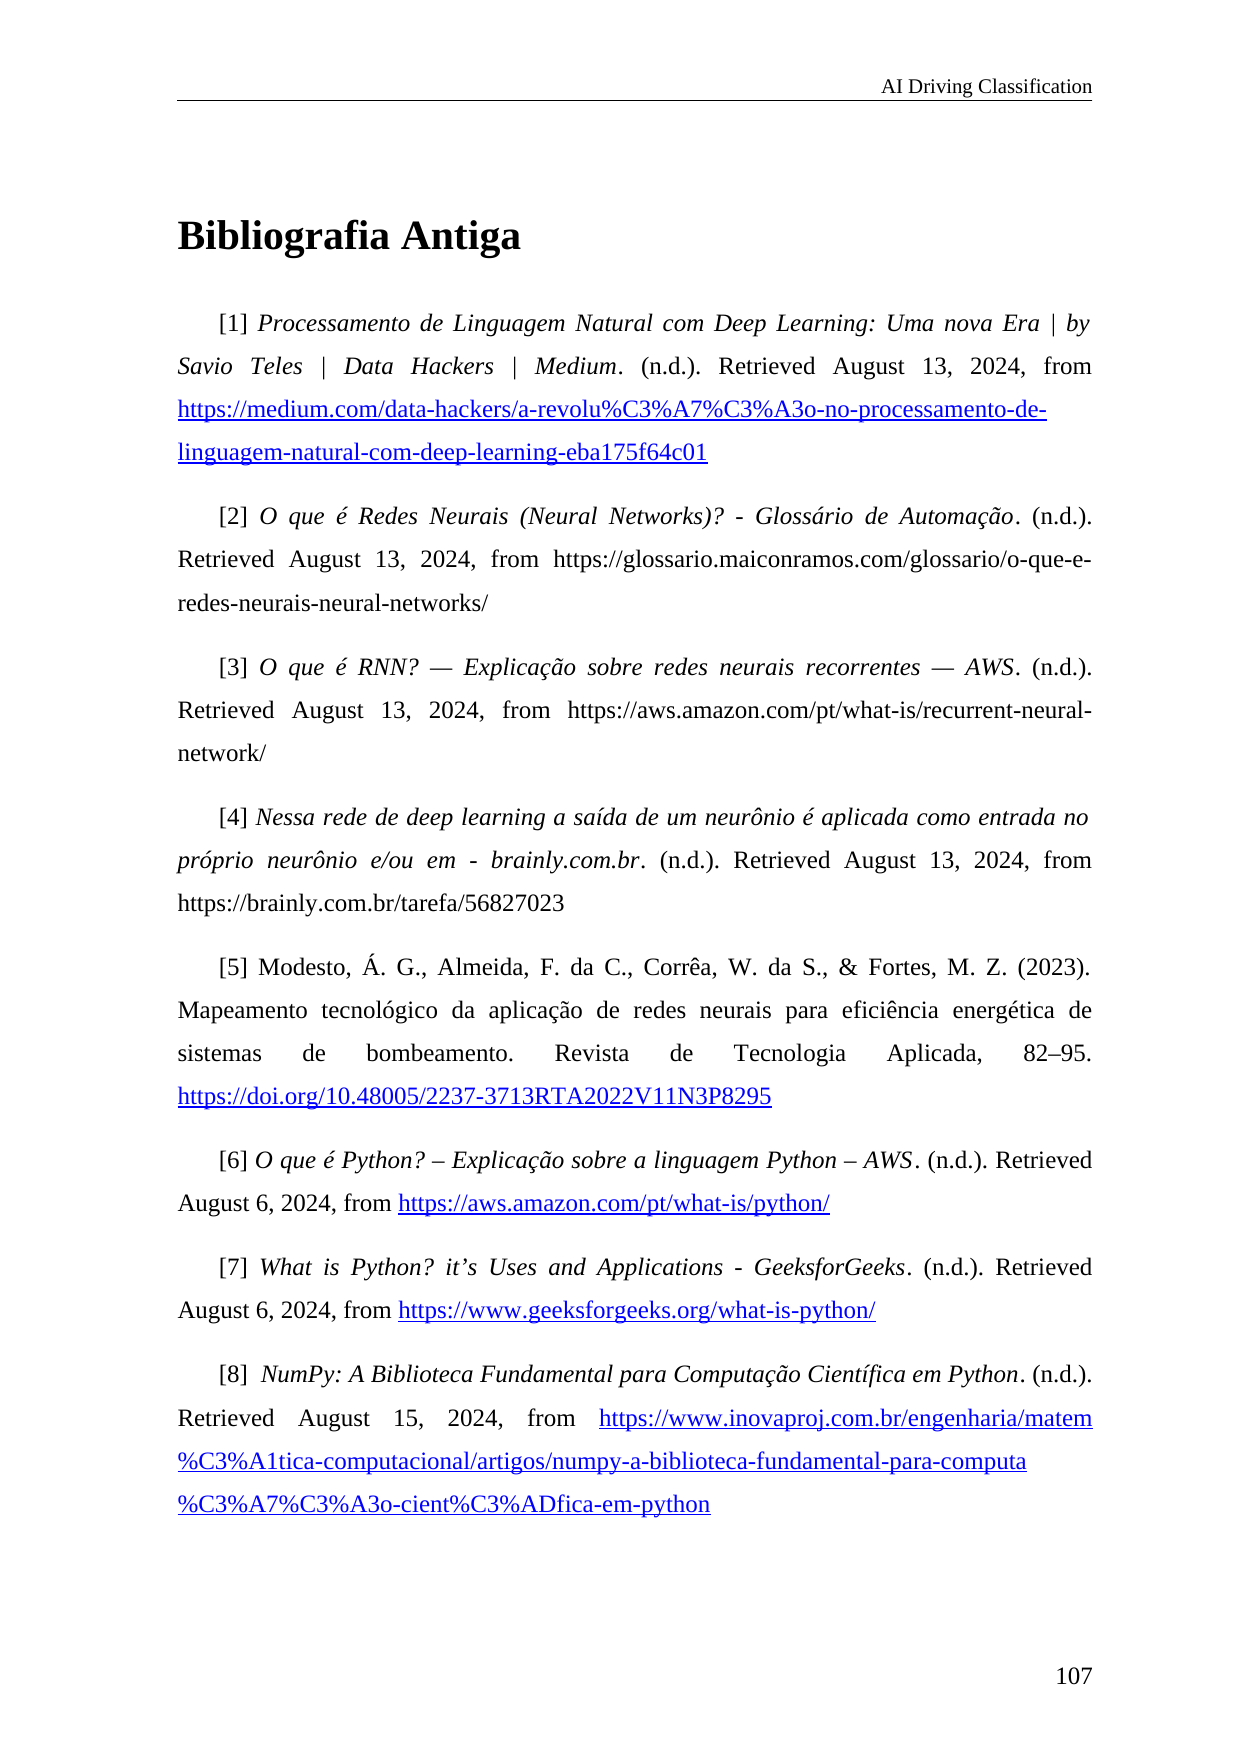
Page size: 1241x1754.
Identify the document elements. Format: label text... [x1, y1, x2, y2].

text [1] Processamento de Linguagem Natural com Deep Learning: Uma nova Era | by Savio Teles | Data Hackers | Medium. (n.d.). Retrieved August 13, 2024, from https://medium.com/data-hackers/a-revolu%C3%A7%C3%A3o-no-processamento-de-linguagem-natural-com-deep-learning-eba175f64c01 [177, 308, 1092, 466]
subtitle Bibliografia Antiga [177, 210, 1092, 258]
text [3] O que é RNN? — Explicação sobre redes neurais recorrentes — AWS. (n.d.). Retrieved August 13, 2024, from https://aws.amazon.com/pt/what-is/recurrent-neural-network/ [177, 652, 1092, 767]
text [5] Modesto, Á. G., Almeida, F. da C., Corrêa, W. da S., & Fortes, M. Z. (2023). Mapeamento tecnológico da aplicação de redes neurais para eficiência energética de sistemas de bombeamento. Revista de Tecnologia Aplicada, 82–95. https://doi.org/10.48005/2237-3713RTA2022V11N3P8295 [177, 952, 1092, 1110]
text [6] O que é Python? – Explicação sobre a linguagem Python – AWS. (n.d.). Retrieved August 6, 2024, from https://aws.amazon.com/pt/what-is/python/ [177, 1145, 1092, 1217]
text [7] What is Python? it’s Uses and Applications - GeeksforGeeks. (n.d.). Retrieved August 6, 2024, from https://www.geeksforgeeks.org/what-is-python/ [177, 1252, 1092, 1324]
text [4] Nessa rede de deep learning a saída de um neurônio é aplicada como entrada no próprio neurônio e/ou em - brainly.com.br. (n.d.). Retrieved August 13, 2024, from https://brainly.com.br/tarefa/56827023 [177, 802, 1092, 917]
text [8] NumPy: A Biblioteca Fundamental para Computação Científica em Python. (n.d.). Retrieved August 15, 2024, from https://www.inovaproj.com.br/engenharia/matem%C3%A1tica-computacional/artigos/numpy-a-biblioteca-fundamental-para-computa%C3%A7%C3%A3o-cient%C3%ADfica-em-python [177, 1359, 1092, 1518]
text [2] O que é Redes Neurais (Neural Networks)? - Glossário de Automação. (n.d.). Retrieved August 13, 2024, from https://glossario.maiconramos.com/glossario/o-que-e-redes-neurais-neural-networks/ [177, 501, 1092, 616]
